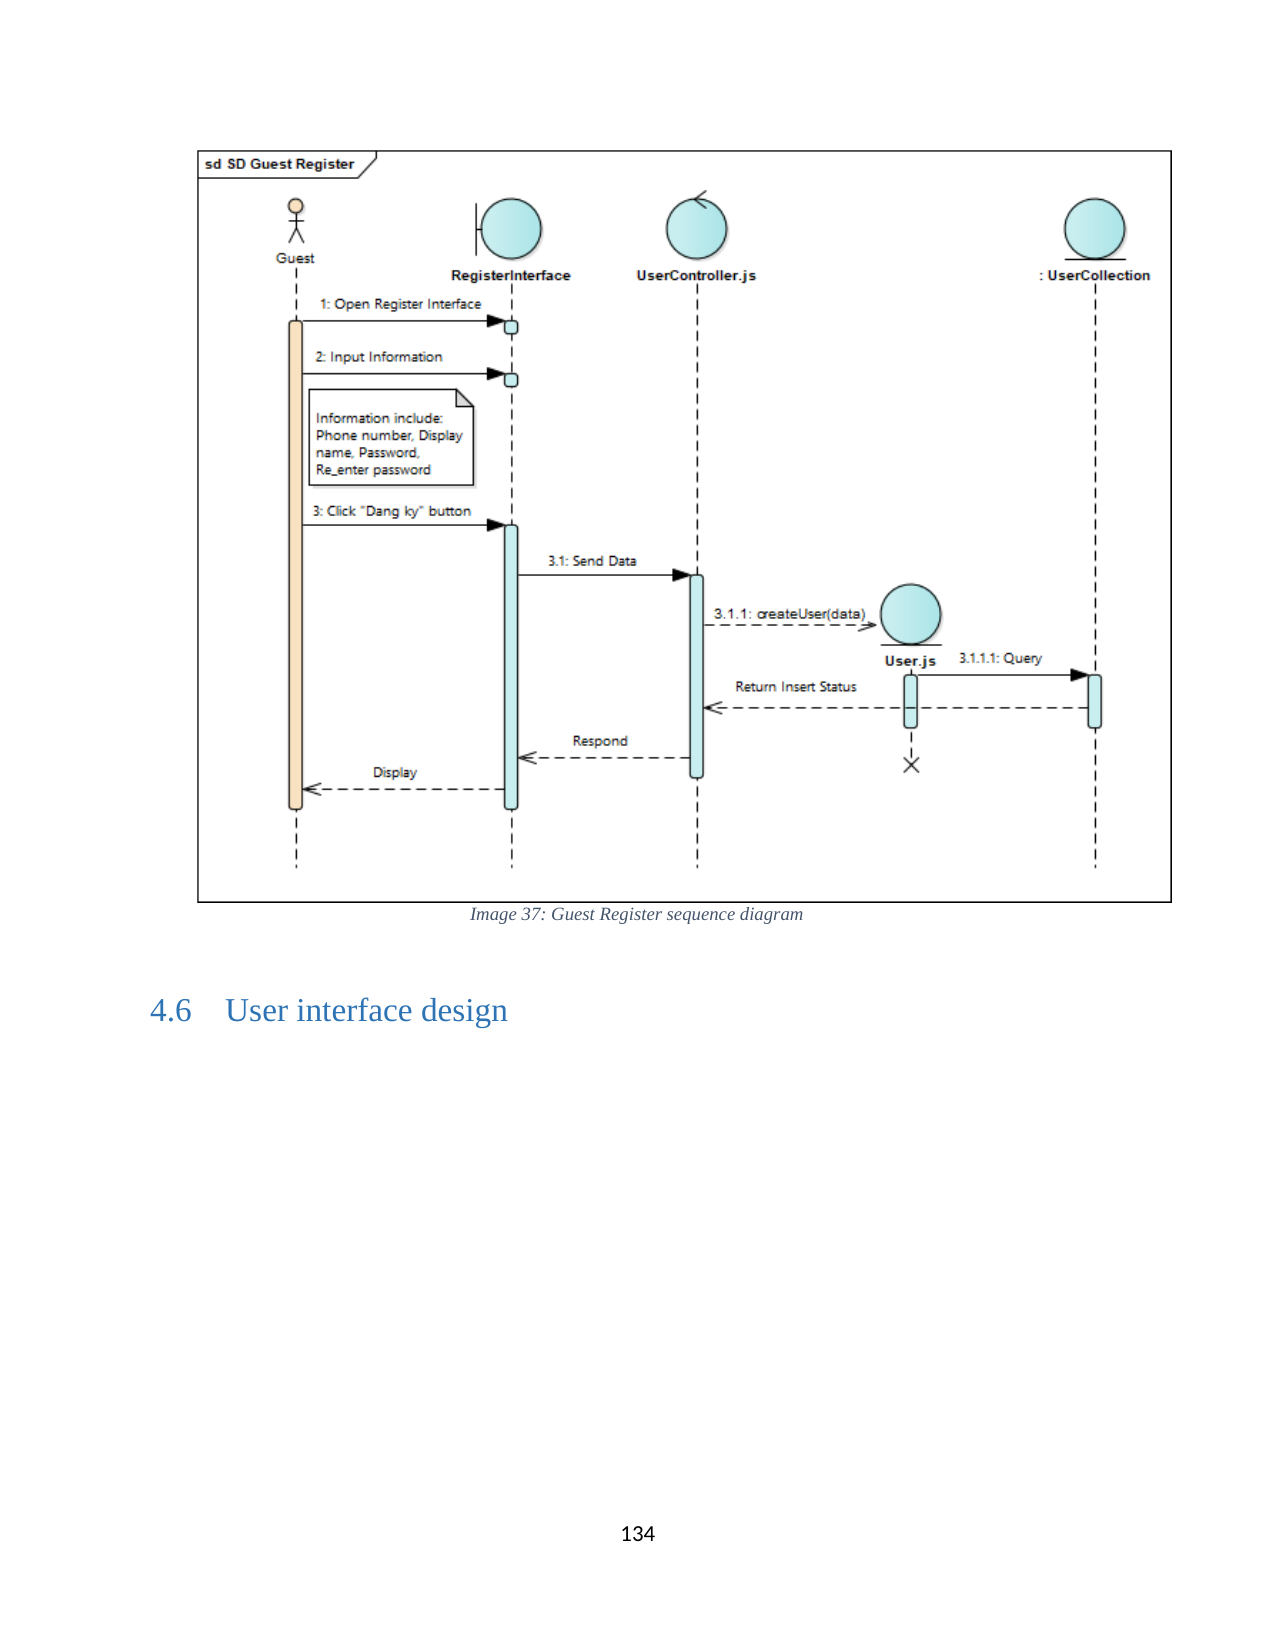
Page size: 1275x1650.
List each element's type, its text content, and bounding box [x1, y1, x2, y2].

picture [196, 150, 1172, 903]
text Image 37: Guest Register sequence diagram [150, 903, 1125, 924]
subtitle User interface design [150, 990, 1125, 1028]
